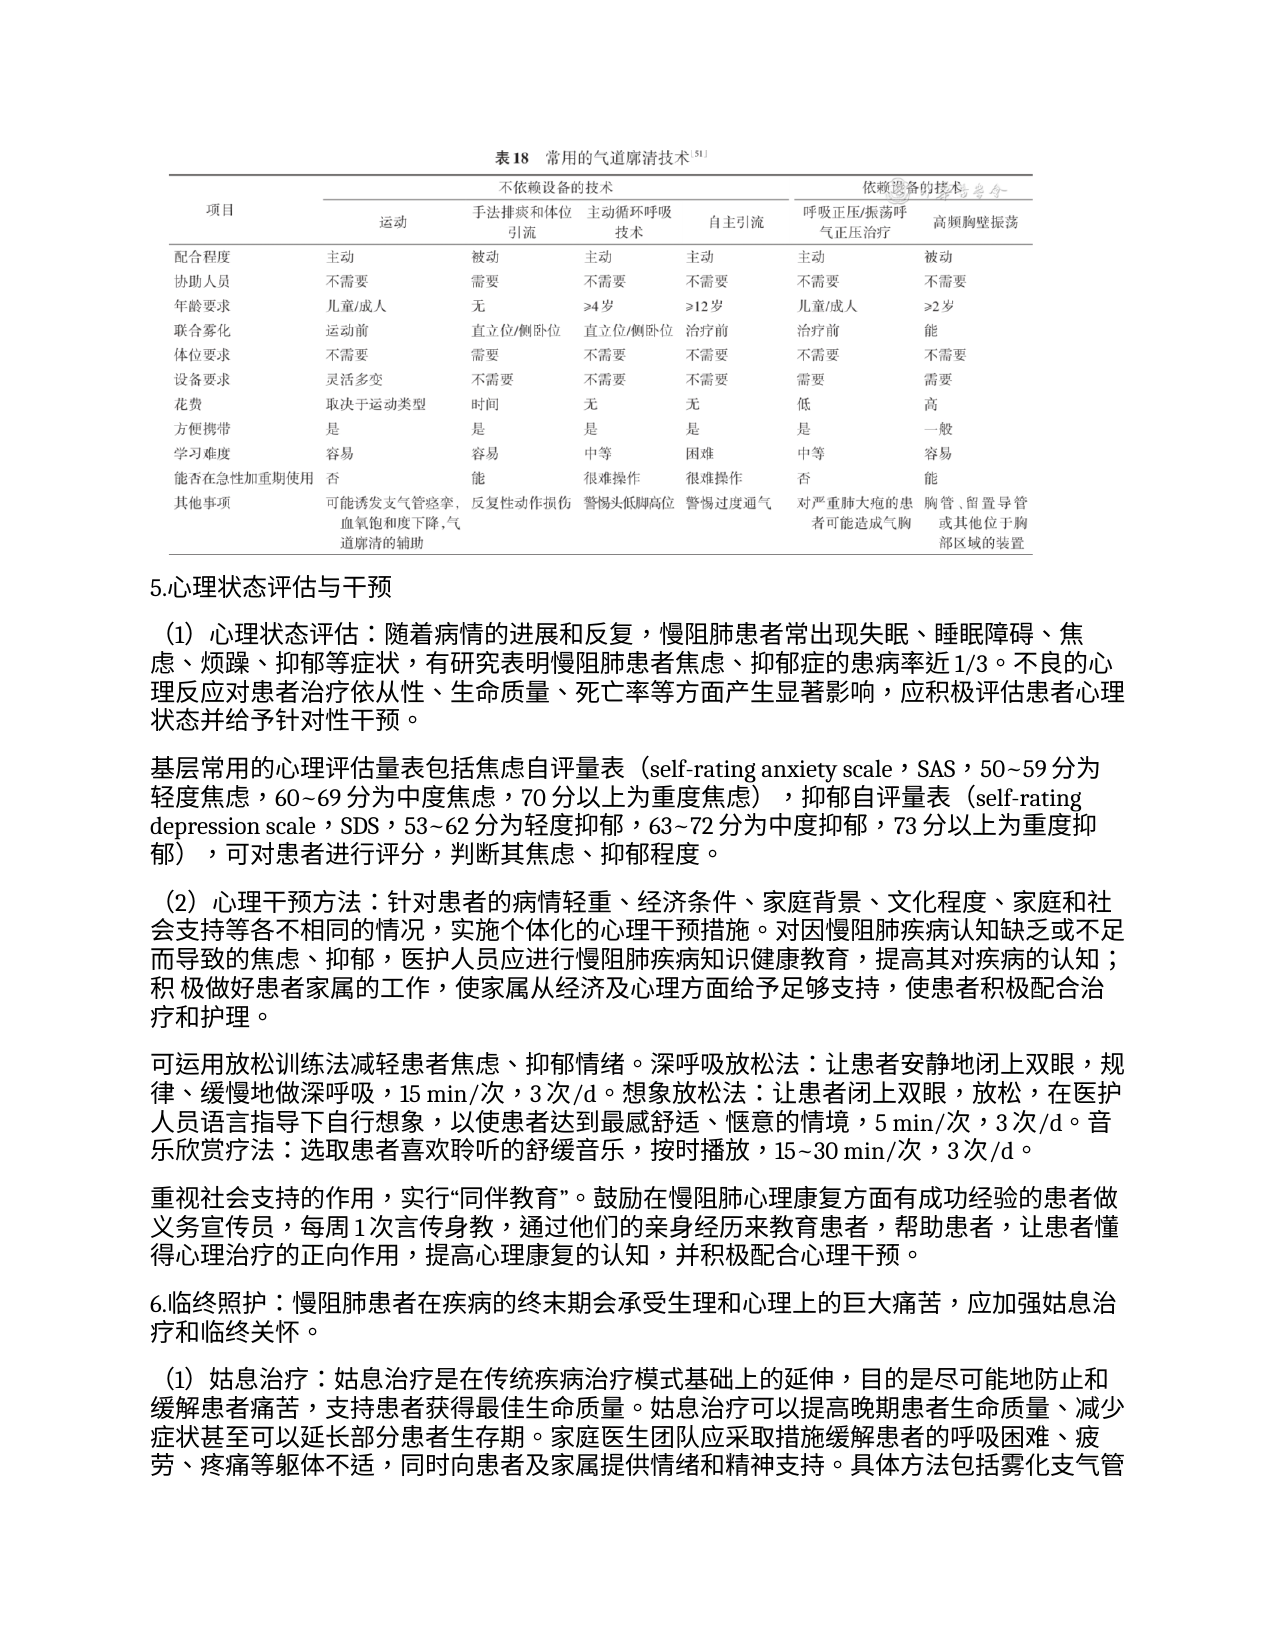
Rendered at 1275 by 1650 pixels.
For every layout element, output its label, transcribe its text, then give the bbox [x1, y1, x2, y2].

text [150, 1366, 1125, 1481]
text 可运用放松训练法减轻患者焦虑、抑郁情绪。深呼吸放松法：让患者安静地闭上双眼，规律、缓慢地做深呼吸，15 min/次，3次/d。想象放松法：让患者闭上双眼，放松，在医护人员语言指导下自行想象，以使患者达到最感舒适、惬意的情境，5 min/次，3次/d。音乐欣赏疗法：选取患者喜欢聆听的舒缓音乐，按时播放，15~30 min/次，3次/d。 [150, 1051, 1125, 1166]
text 5.心理状态评估与干预 [150, 573, 1125, 602]
text （1）心理状态评估：随着病情的进展和反复，慢阻肺患者常出现失眠、睡眠障碍、焦虑、烦躁、抑郁等症状，有研究表明慢阻肺患者焦虑、抑郁症的患病率近1/3。不良的心理反应对患者治疗依从性、生命质量、死亡率等方面产生显著影响，应积极评估患者心理状态并给予针对性干预。 [150, 621, 1125, 736]
text 6.临终照护：慢阻肺患者在疾病的终末期会承受生理和心理上的巨大痛苦，应加强姑息治疗和临终关怀。 [150, 1290, 1125, 1347]
text 基层常用的心理评估量表包括焦虑自评量表（self-rating anxiety scale，SAS，50~59分为轻度焦虑，60~69分为中度焦虑，70分以上为重度焦虑），抑郁自评量表（self-rating depression scale，SDS，53~62分为轻度抑郁，63~72分为中度抑郁，73分以上为重度抑郁），可对患者进行评分，判断其焦虑、抑郁程度。 [150, 755, 1125, 870]
text 重视社会支持的作用，实行“同伴教育”。鼓励在慢阻肺心理康复方面有成功经验的患者做义务宣传员，每周1次言传身教，通过他们的亲身经历来教育患者，帮助患者，让患者懂得心理治疗的正向作用，提高心理康复的认知，并积极配合心理干预。 [150, 1185, 1125, 1271]
picture [168, 150, 1033, 555]
text （2）心理干预方法：针对患者的病情轻重、经济条件、家庭背景、文化程度、家庭和社会支持等各不相同的情况，实施个体化的心理干预措施。对因慢阻肺疾病认知缺乏或不足而导致的焦虑、抑郁，医护人员应进行慢阻肺疾病知识健康教育，提高其对疾病的认知；积 极做好患者家属的工作，使家属从经济及心理方面给予足够支持，使患者积极配合治疗和护理。 [150, 888, 1125, 1032]
